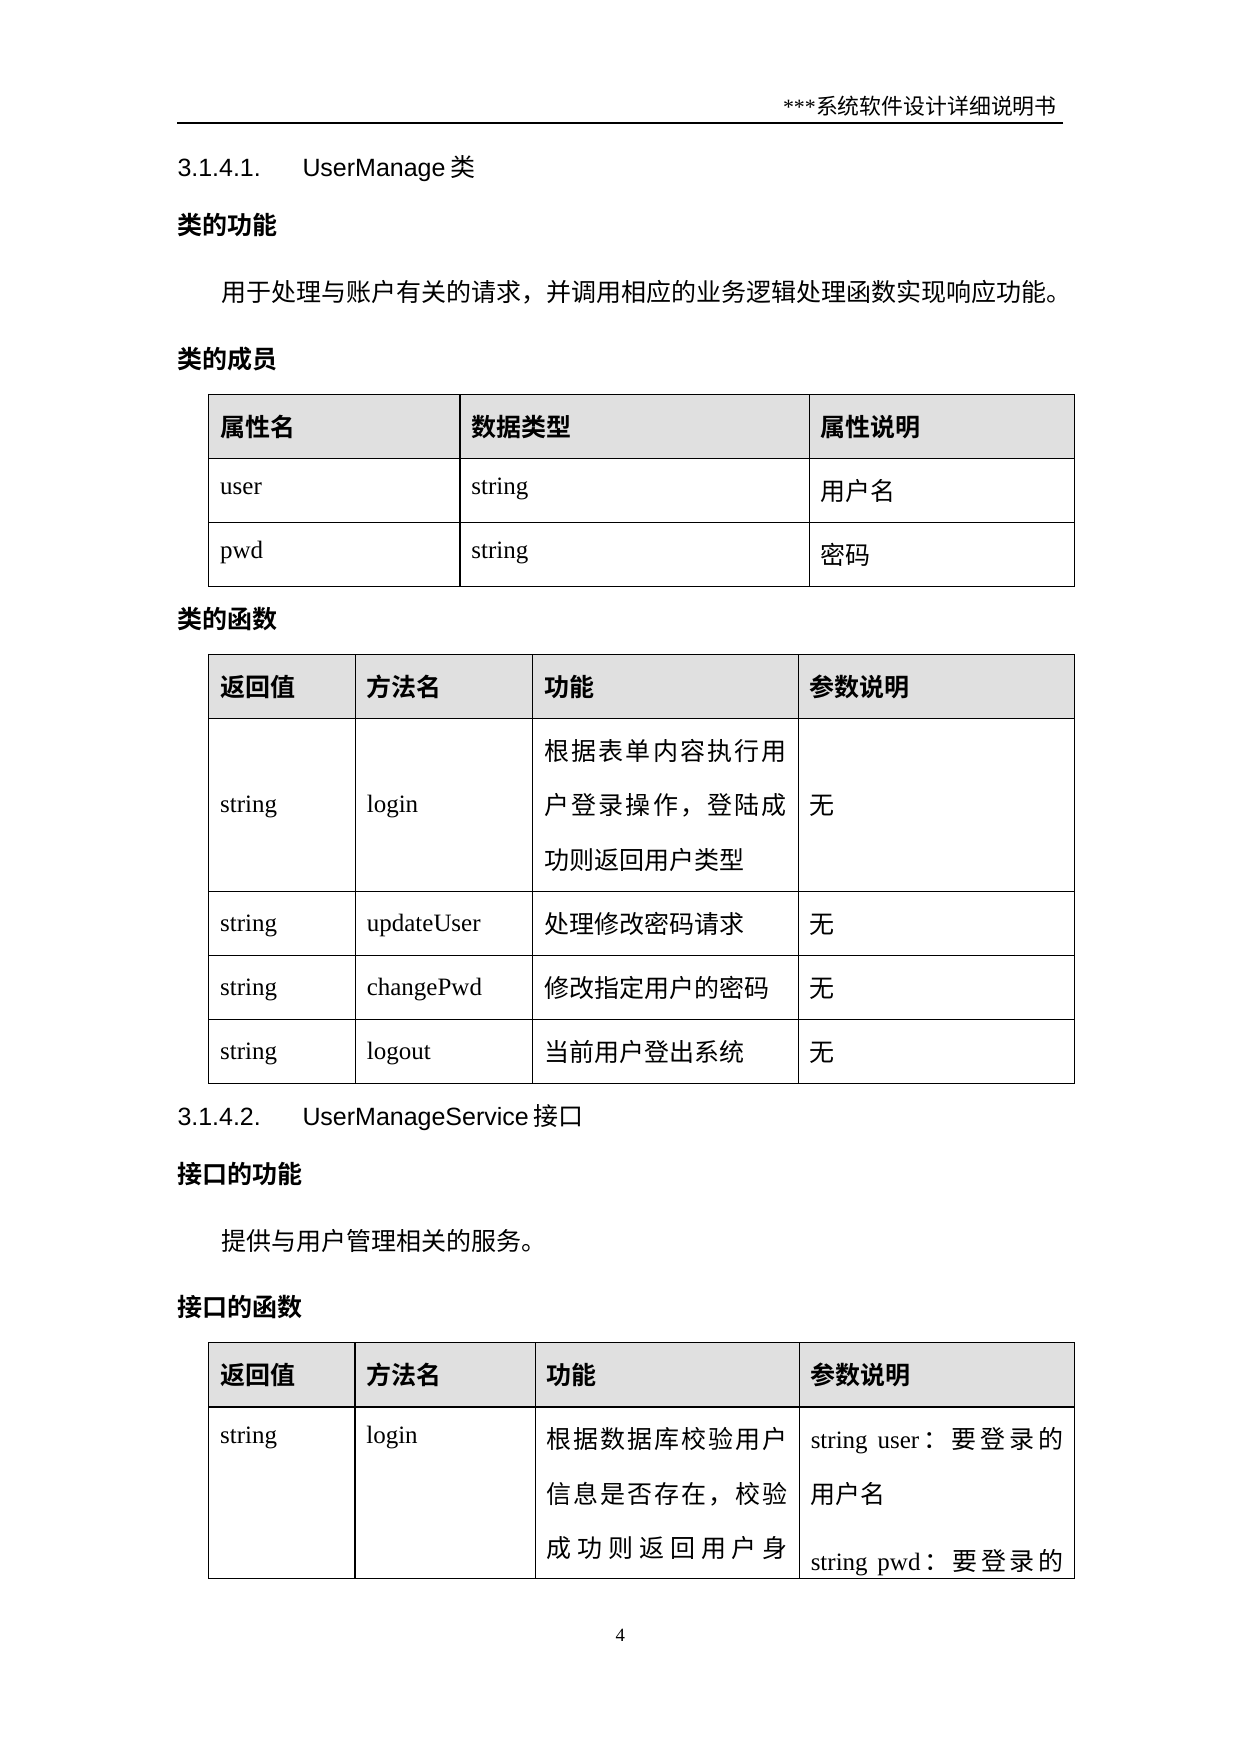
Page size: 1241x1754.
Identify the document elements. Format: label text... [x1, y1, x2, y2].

table_cell string [461, 523, 809, 586]
subtitle UserManageService接口 [177, 1096, 1063, 1133]
text 接口的功能 [177, 1154, 1063, 1190]
table_header 返回值 [209, 655, 355, 718]
table_cell pwd [209, 523, 459, 586]
table_header 参数说明 [799, 655, 1074, 718]
table_cell user [209, 459, 459, 522]
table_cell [800, 1408, 1074, 1577]
text 提供与用户管理相关的服务。 [177, 1221, 1063, 1257]
table_cell 修改指定用户的密码 [533, 956, 798, 1019]
table_cell 无 [799, 719, 1074, 891]
text 接口的函数 [177, 1288, 1063, 1324]
table_cell string [209, 1020, 355, 1083]
table_cell 用户名 [810, 459, 1074, 522]
table_cell string [209, 1408, 354, 1577]
table_header 方法名 [356, 655, 532, 718]
text 类的功能 [177, 206, 1063, 242]
table_header 功能 [533, 655, 798, 718]
table_header 方法名 [356, 1343, 535, 1406]
table_cell string [209, 719, 355, 891]
text 类的成员 [177, 339, 1063, 376]
table_cell 无 [799, 956, 1074, 1019]
table_header 参数说明 [800, 1343, 1074, 1406]
table_cell string [209, 956, 355, 1019]
table_cell 密码 [810, 523, 1074, 586]
text 用于处理与账户有关的请求，并调用相应的业务逻辑处理函数实现响应功能。 [177, 272, 1063, 309]
table_cell updateUser [356, 892, 532, 955]
table_cell 无 [799, 892, 1074, 955]
table_cell login [356, 719, 532, 891]
table_cell login [356, 1408, 535, 1577]
table_cell 根据表单内容执行用户登录操作，登陆成功则返回用户类型 [533, 719, 798, 891]
table_cell string [461, 459, 809, 522]
table_cell logout [356, 1020, 532, 1083]
table_cell changePwd [356, 956, 532, 1019]
text 类的函数 [177, 599, 1063, 636]
table_cell 当前用户登出系统 [533, 1020, 798, 1083]
table_header 属性说明 [810, 395, 1074, 458]
table_cell string [209, 892, 355, 955]
table_header 数据类型 [461, 395, 809, 458]
table_header 返回值 [209, 1343, 354, 1406]
table_cell 无 [799, 1020, 1074, 1083]
subtitle UserManage类 [177, 148, 1063, 184]
table_header 属性名 [209, 395, 459, 458]
table_header 功能 [536, 1343, 799, 1406]
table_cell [536, 1408, 799, 1577]
table_cell 处理修改密码请求 [533, 892, 798, 955]
